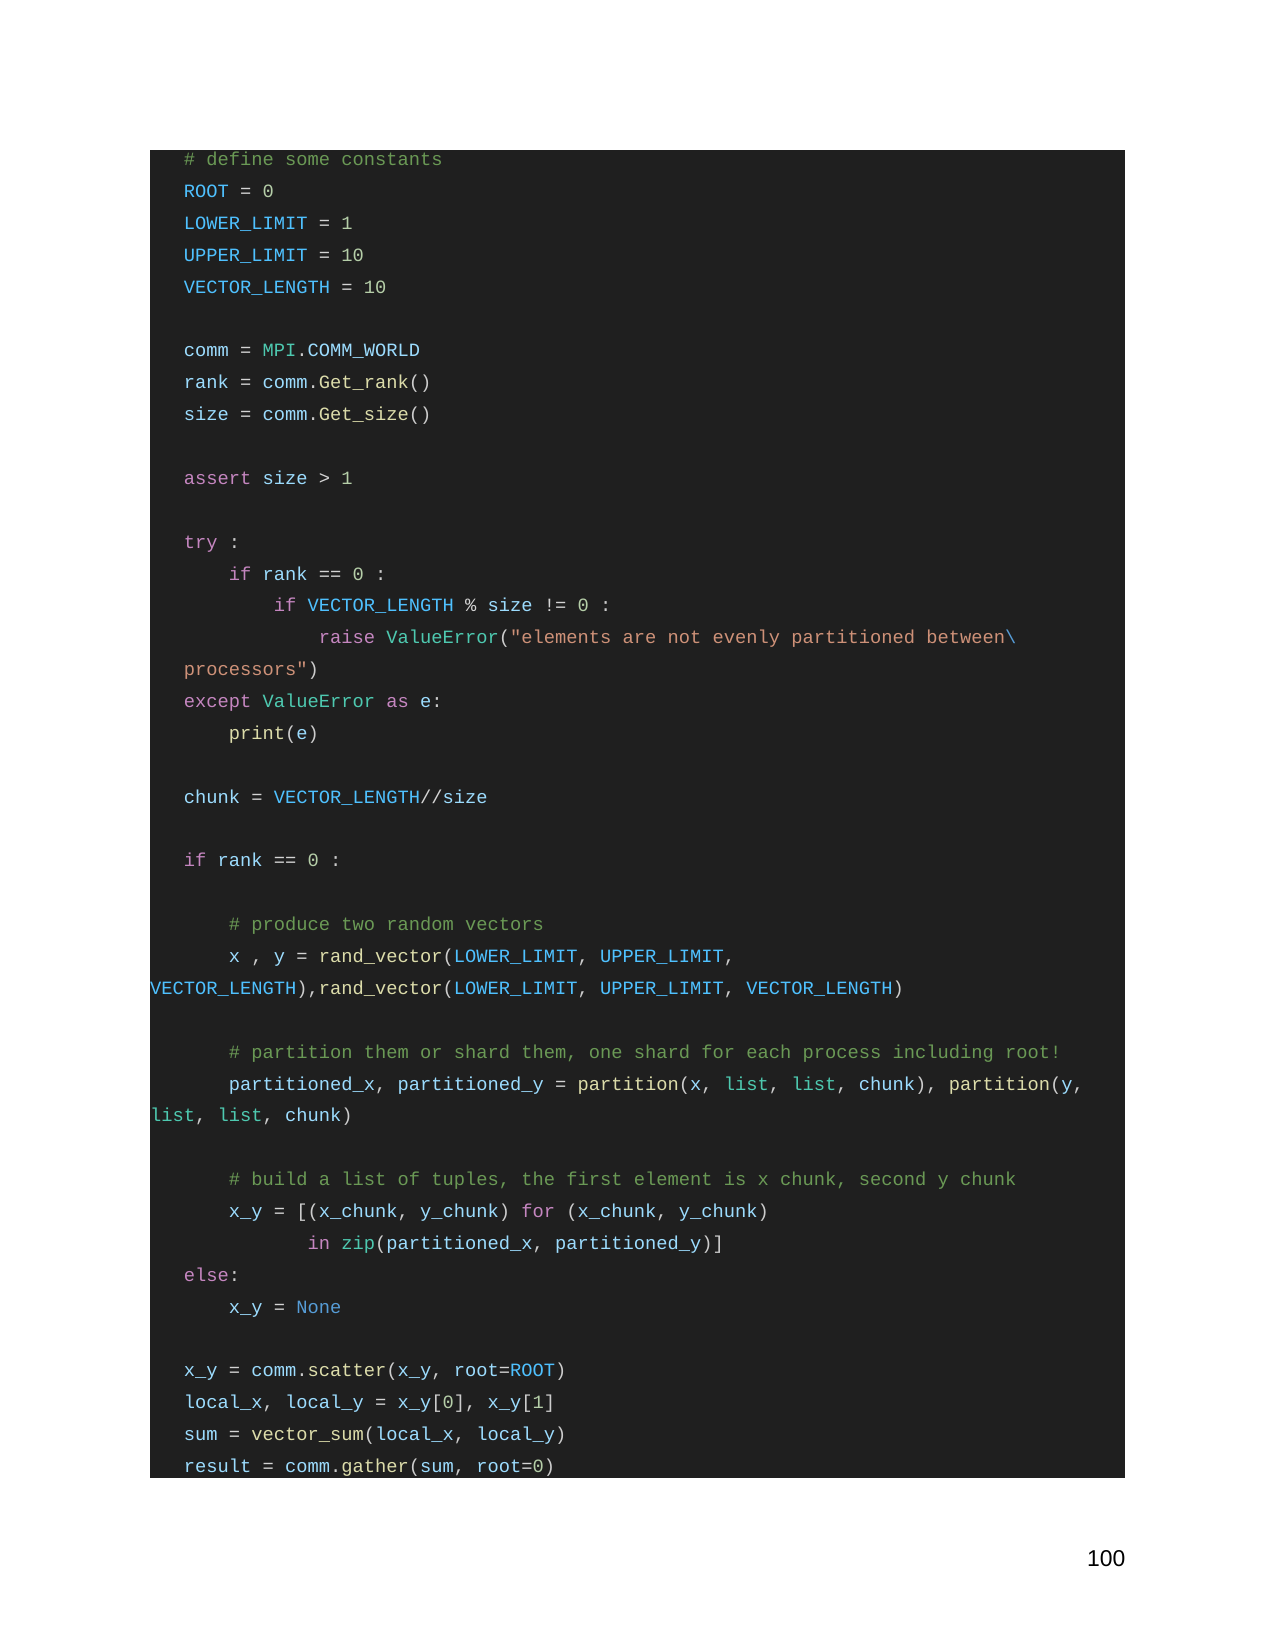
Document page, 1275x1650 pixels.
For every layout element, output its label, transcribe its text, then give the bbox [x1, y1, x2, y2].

text x_y = [(x_chunk, y_chunk) for (x_chunk, y_chunk) [150, 1202, 1125, 1223]
text in zip(partitioned_x, partitioned_y)] [150, 1234, 1125, 1255]
text if rank == 0 : [150, 564, 1125, 586]
text sum = vector_sum(local_x, local_y) [150, 1425, 1125, 1446]
text # build a list of tuples, the first element is x chunk, second y chunk [150, 1170, 1125, 1191]
text ROOT = 0 [150, 182, 1125, 203]
text # define some constants [150, 150, 1125, 171]
text else: [150, 1266, 1125, 1287]
text x_y = comm.scatter(x_y, root=ROOT) [150, 1361, 1125, 1382]
text except ValueError as e: [150, 692, 1125, 713]
text print(e) [150, 724, 1125, 745]
text comm = MPI.COMM_WORLD [150, 341, 1125, 362]
text x , y = rand_vector(LOWER_LIMIT, UPPER_LIMIT, VECTOR_LENGTH),rand_vector(LOWER_LIMIT, UPPER_LIMIT, VECTOR_LENGTH) [150, 947, 1125, 1000]
text rank = comm.Get_rank() [150, 373, 1125, 394]
text # produce two random vectors [150, 915, 1125, 936]
text try : [150, 532, 1125, 554]
text if rank == 0 : [150, 851, 1125, 872]
text UPPER_LIMIT = 10 [150, 246, 1125, 267]
text LOWER_LIMIT = 1 [150, 214, 1125, 235]
text raise ValueError("elements are not evenly partitioned between\ [150, 628, 1125, 649]
text # partition them or shard them, one shard for each process including root! [150, 1042, 1125, 1064]
text VECTOR_LENGTH = 10 [150, 277, 1125, 299]
text result = comm.gather(sum, root=0) [150, 1457, 1125, 1478]
text partitioned_x, partitioned_y = partition(x, list, list, chunk), partition(y, list, list, chunk) [150, 1074, 1125, 1127]
text assert size > 1 [150, 469, 1125, 490]
text local_x, local_y = x_y[0], x_y[1] [150, 1393, 1125, 1414]
text size = comm.Get_size() [150, 405, 1125, 426]
text if VECTOR_LENGTH % size != 0 : [150, 596, 1125, 617]
text chunk = VECTOR_LENGTH//size [150, 787, 1125, 809]
text x_y = None [150, 1297, 1125, 1319]
text processors") [150, 660, 1125, 681]
